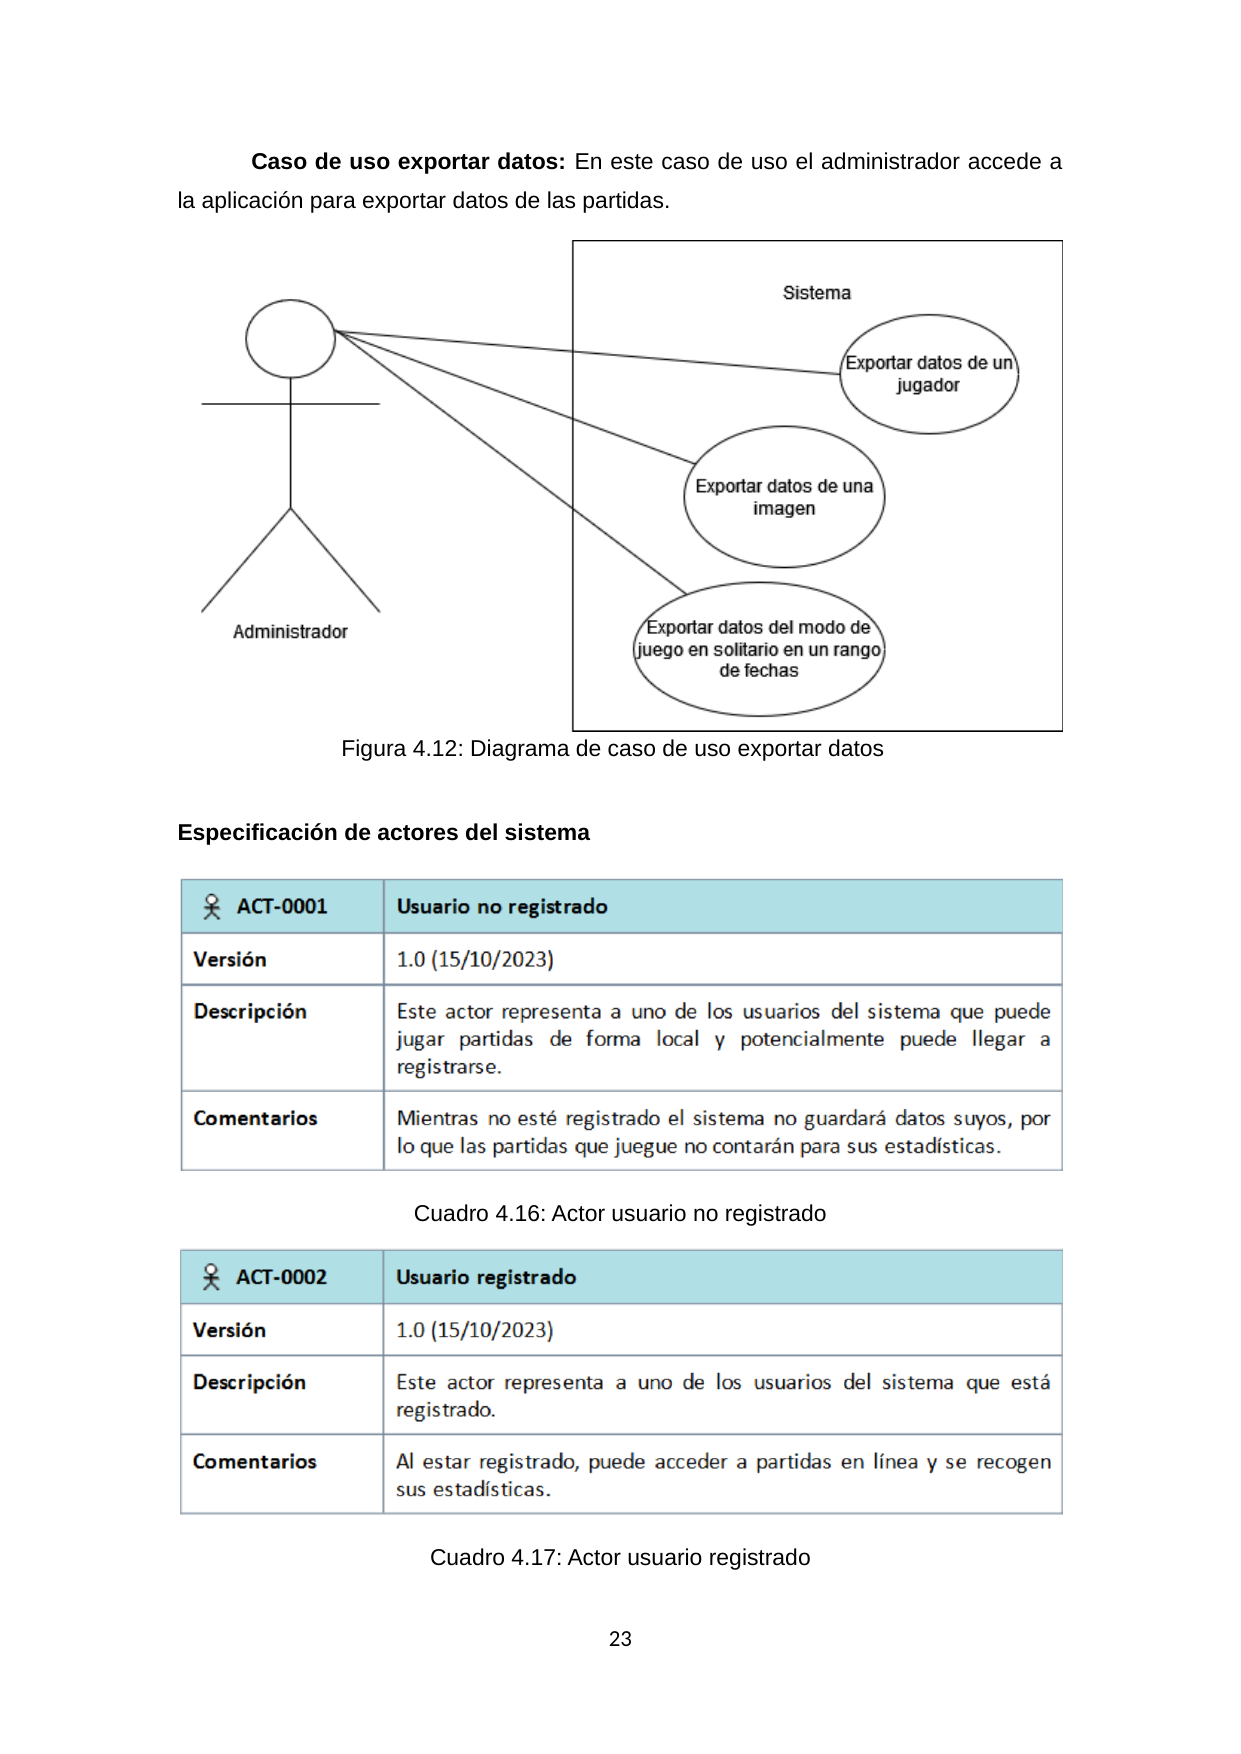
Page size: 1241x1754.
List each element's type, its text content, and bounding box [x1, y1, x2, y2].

picture [201, 240, 1063, 732]
picture [177, 874, 1063, 1171]
picture [177, 1247, 1063, 1515]
text Caso de uso exportar datos: En este caso de uso el administrador accede a la aplicación para exportar datos de las partidas. [177, 148, 1063, 213]
